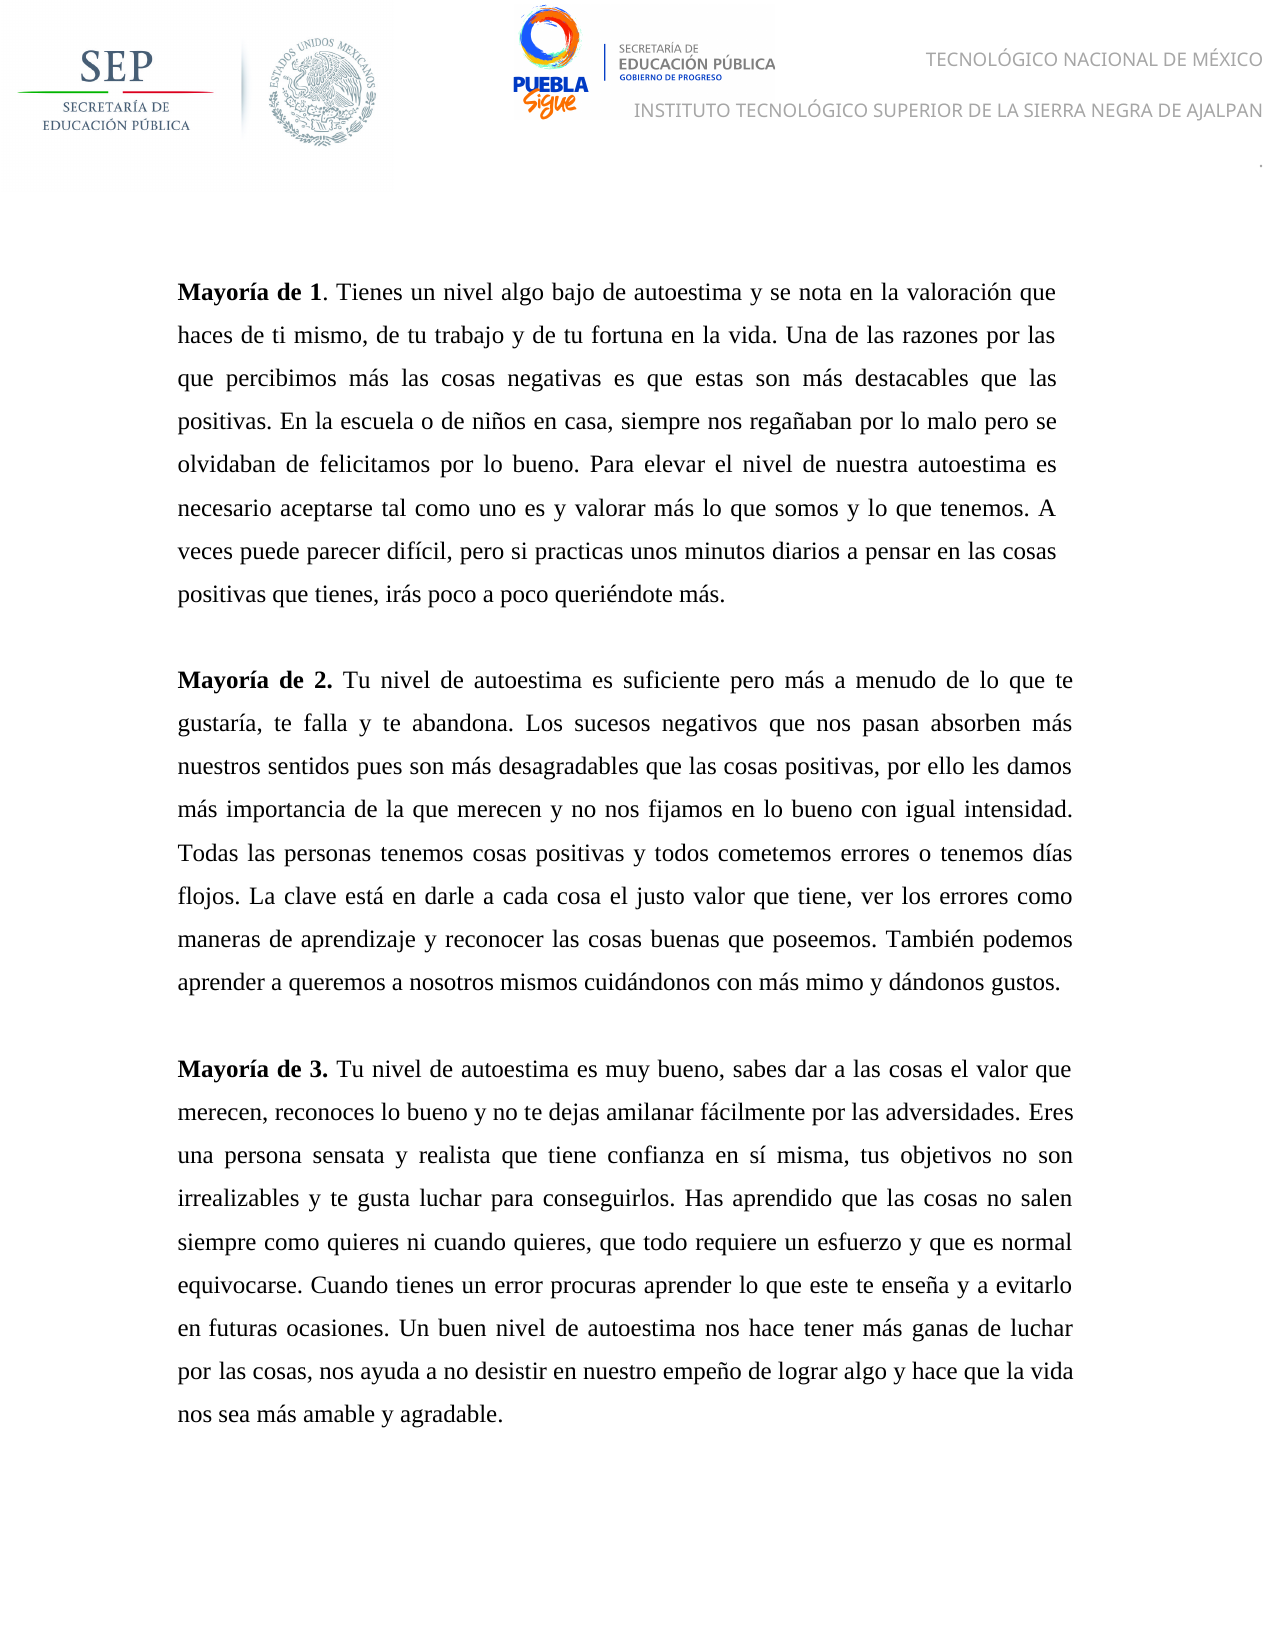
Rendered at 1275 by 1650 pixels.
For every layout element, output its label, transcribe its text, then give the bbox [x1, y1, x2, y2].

text Mayoría de 3. Tu nivel de autoestima es muy bueno, sabes dar a las cosas el valor que merecen, reconoces lo bueno y no te dejas amilanar fácilmente por las adversidades. Eres una persona sensata y realista que tiene confianza en sí misma, tus objetivos no son irrealizables y te gusta luchar para conseguirlos. Has aprendido que las cosas no salen siempre como quieres ni cuando quieres, que todo requiere un esfuerzo y que es normal equivocarse. Cuando tienes un error procuras aprender lo que este te enseña y a evitarlo en futuras ocasiones. Un buen nivel de autoestima nos hace tener más ganas de luchar por las cosas, nos ayuda a no desistir en nuestro empeño de lograr algo y hace que la vida nos sea más amable y agradable. [177, 1054, 1074, 1428]
picture [513, 4, 776, 120]
picture [0, 0, 394, 191]
text Mayoría de 2. Tu nivel de autoestima es suficiente pero más a menudo de lo que te gustaría, te falla y te abandona. Los sucesos negativos que nos pasan absorben más nuestros sentidos pues son más desagradables que las cosas positivas, por ello les damos más importancia de la que merecen y no nos fijamos en lo bueno con igual intensidad. Todas las personas tenemos cosas positivas y todos cometemos errores o tenemos días flojos. La clave está en darle a cada cosa el justo valor que tiene, ver los errores como maneras de aprendizaje y reconocer las cosas buenas que poseemos. También podemos aprender a queremos a nosotros mismos cuidándonos con más mimo y dándonos gustos. [177, 665, 1074, 996]
text Mayoría de 1. Tienes un nivel algo bajo de autoestima y se nota en la valoración que haces de ti mismo, de tu trabajo y de tu fortuna en la vida. Una de las razones por las que percibimos más las cosas negativas es que estas son más destacables que las positivas. En la escuela o de niños en casa, siempre nos regañaban por lo malo pero se olvidaban de felicitamos por lo bueno. Para elevar el nivel de nuestra autoestima es necesario aceptarse tal como uno es y valorar más lo que somos y lo que tenemos. A veces puede parecer difícil, pero si practicas unos minutos diarios a pensar en las cosas positivas que tienes, irás poco a poco queriéndote más. [177, 277, 1058, 608]
